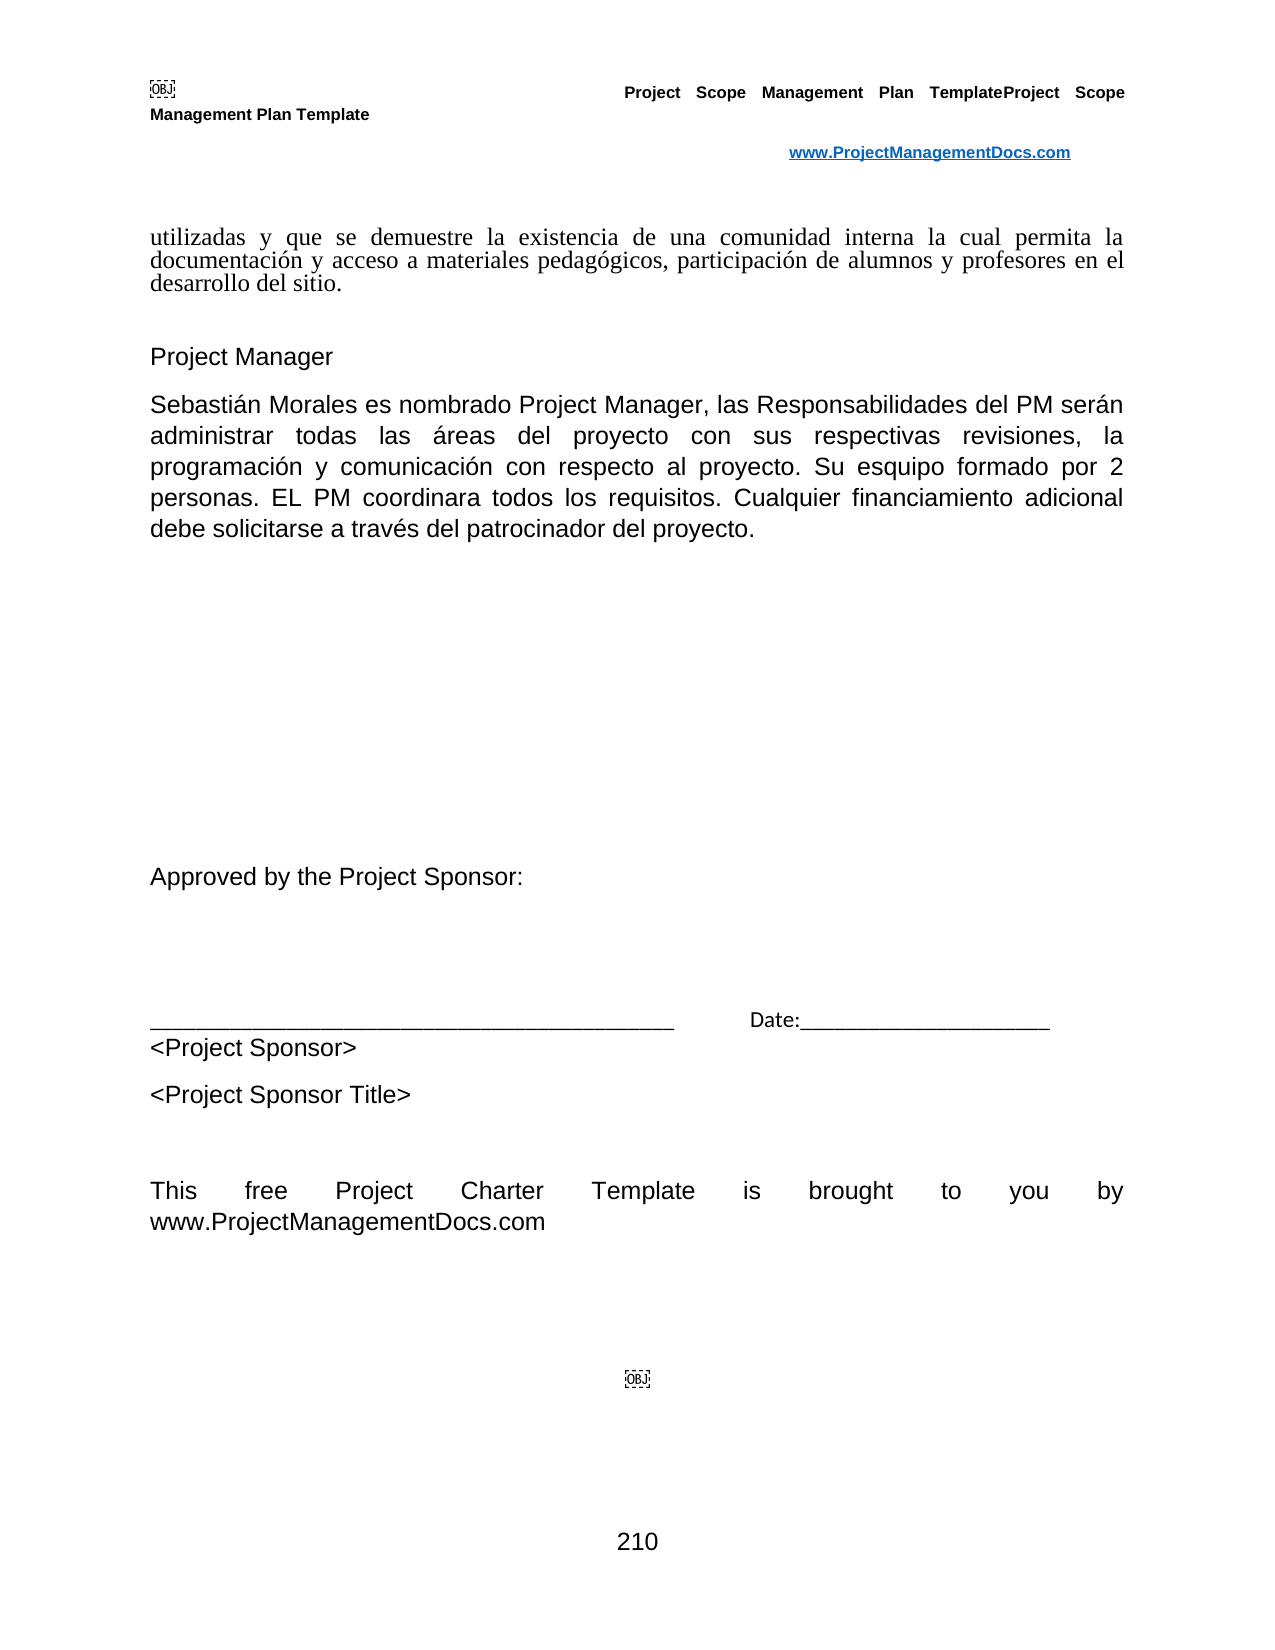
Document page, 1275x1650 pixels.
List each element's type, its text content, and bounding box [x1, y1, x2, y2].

text <Project Sponsor> [150, 1033, 1125, 1061]
text <Project Sponsor Title> [150, 1080, 1125, 1109]
text Sebastián Morales es nombrado Project Manager, las Responsabilidades del PM serán administrar todas las áreas del proyecto con sus respectivas revisiones, la programación y comunicación con respecto al proyecto. Su esquipo formado por 2 personas. EL PM coordinara todos los requisitos. Cualquier financiamiento adicional debe solicitarse a través del patrocinador del proyecto. [150, 390, 1125, 543]
text Approved by the Project Sponsor: [150, 862, 1125, 890]
text Date: [150, 1005, 1125, 1033]
text ￼ [150, 1366, 1125, 1394]
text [150, 227, 1125, 296]
text Project Manager [150, 342, 1125, 371]
text This free Project Charter Template is brought to you by www.ProjectManagementDocs.com [150, 1176, 1125, 1236]
